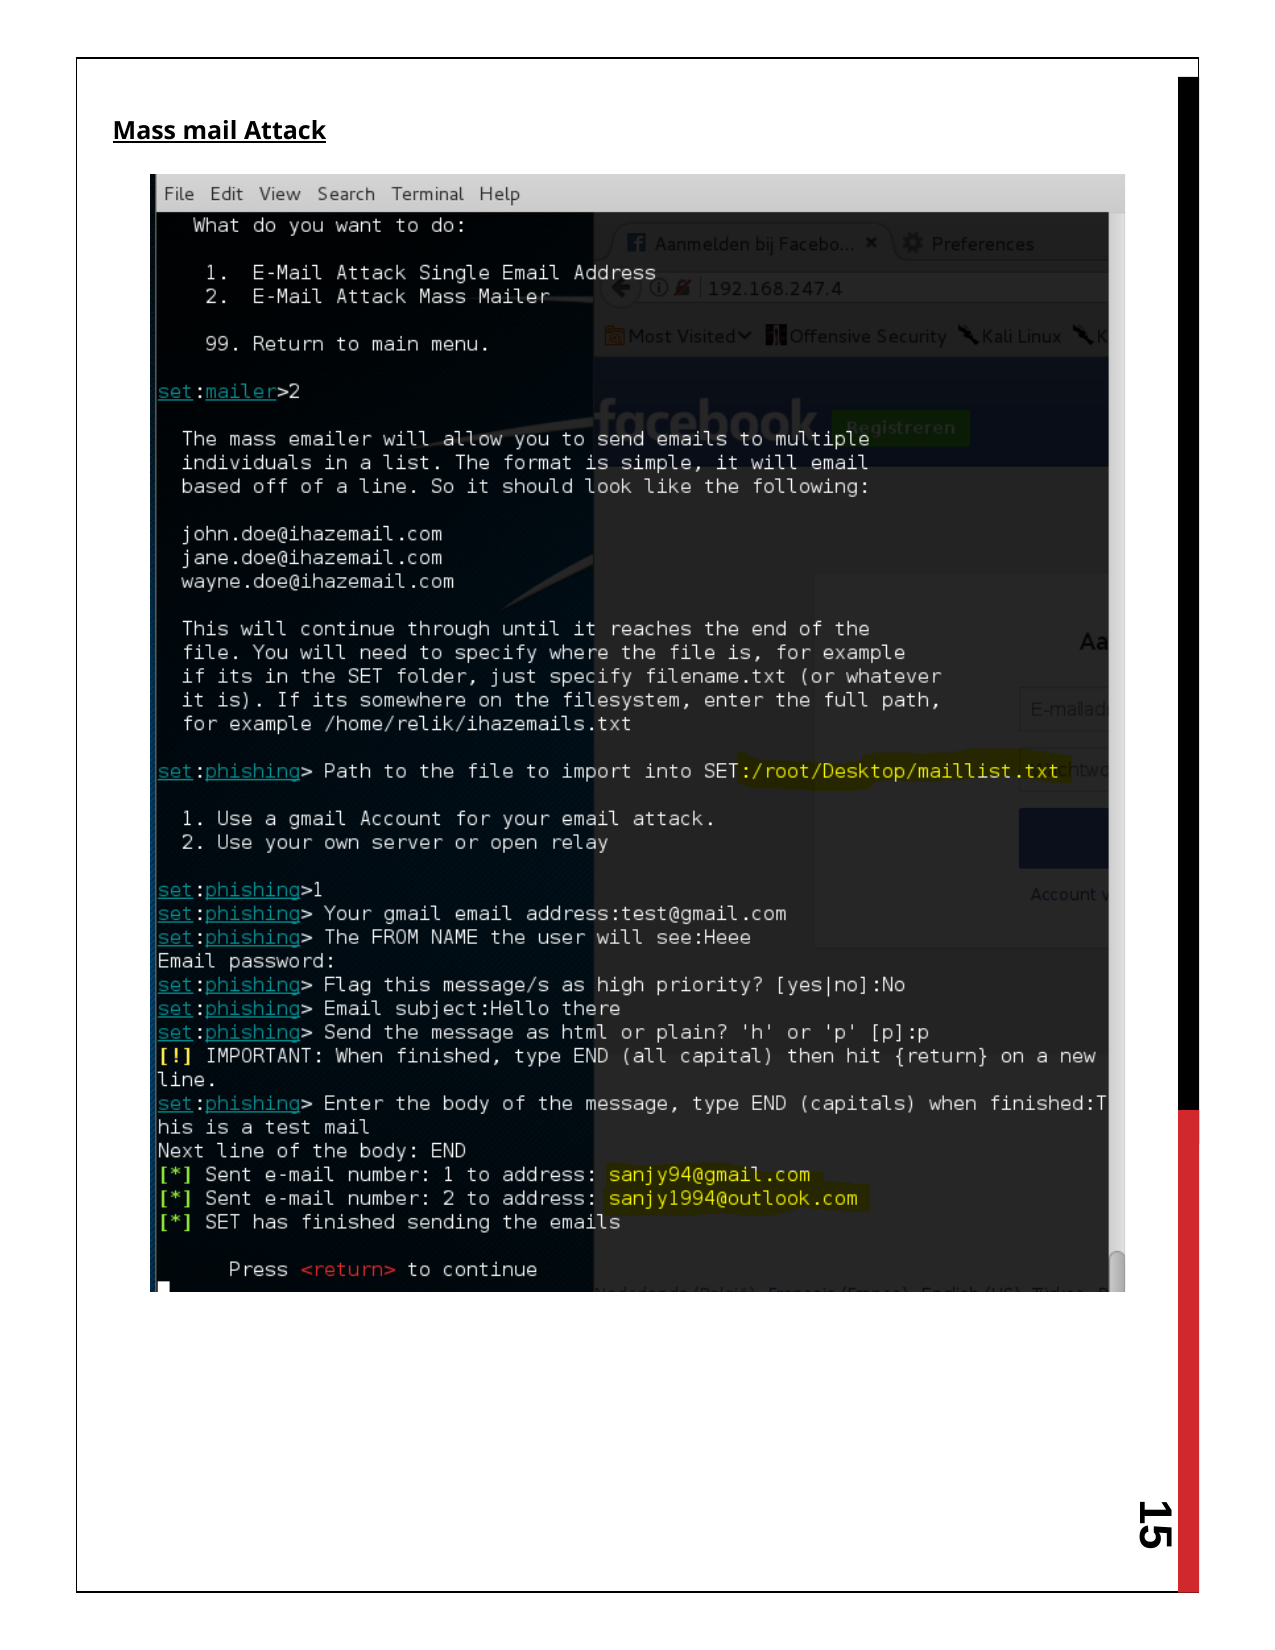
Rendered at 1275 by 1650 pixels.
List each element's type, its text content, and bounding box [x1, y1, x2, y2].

text Mass mail Attack [112, 112, 1162, 147]
picture [150, 174, 1125, 1292]
